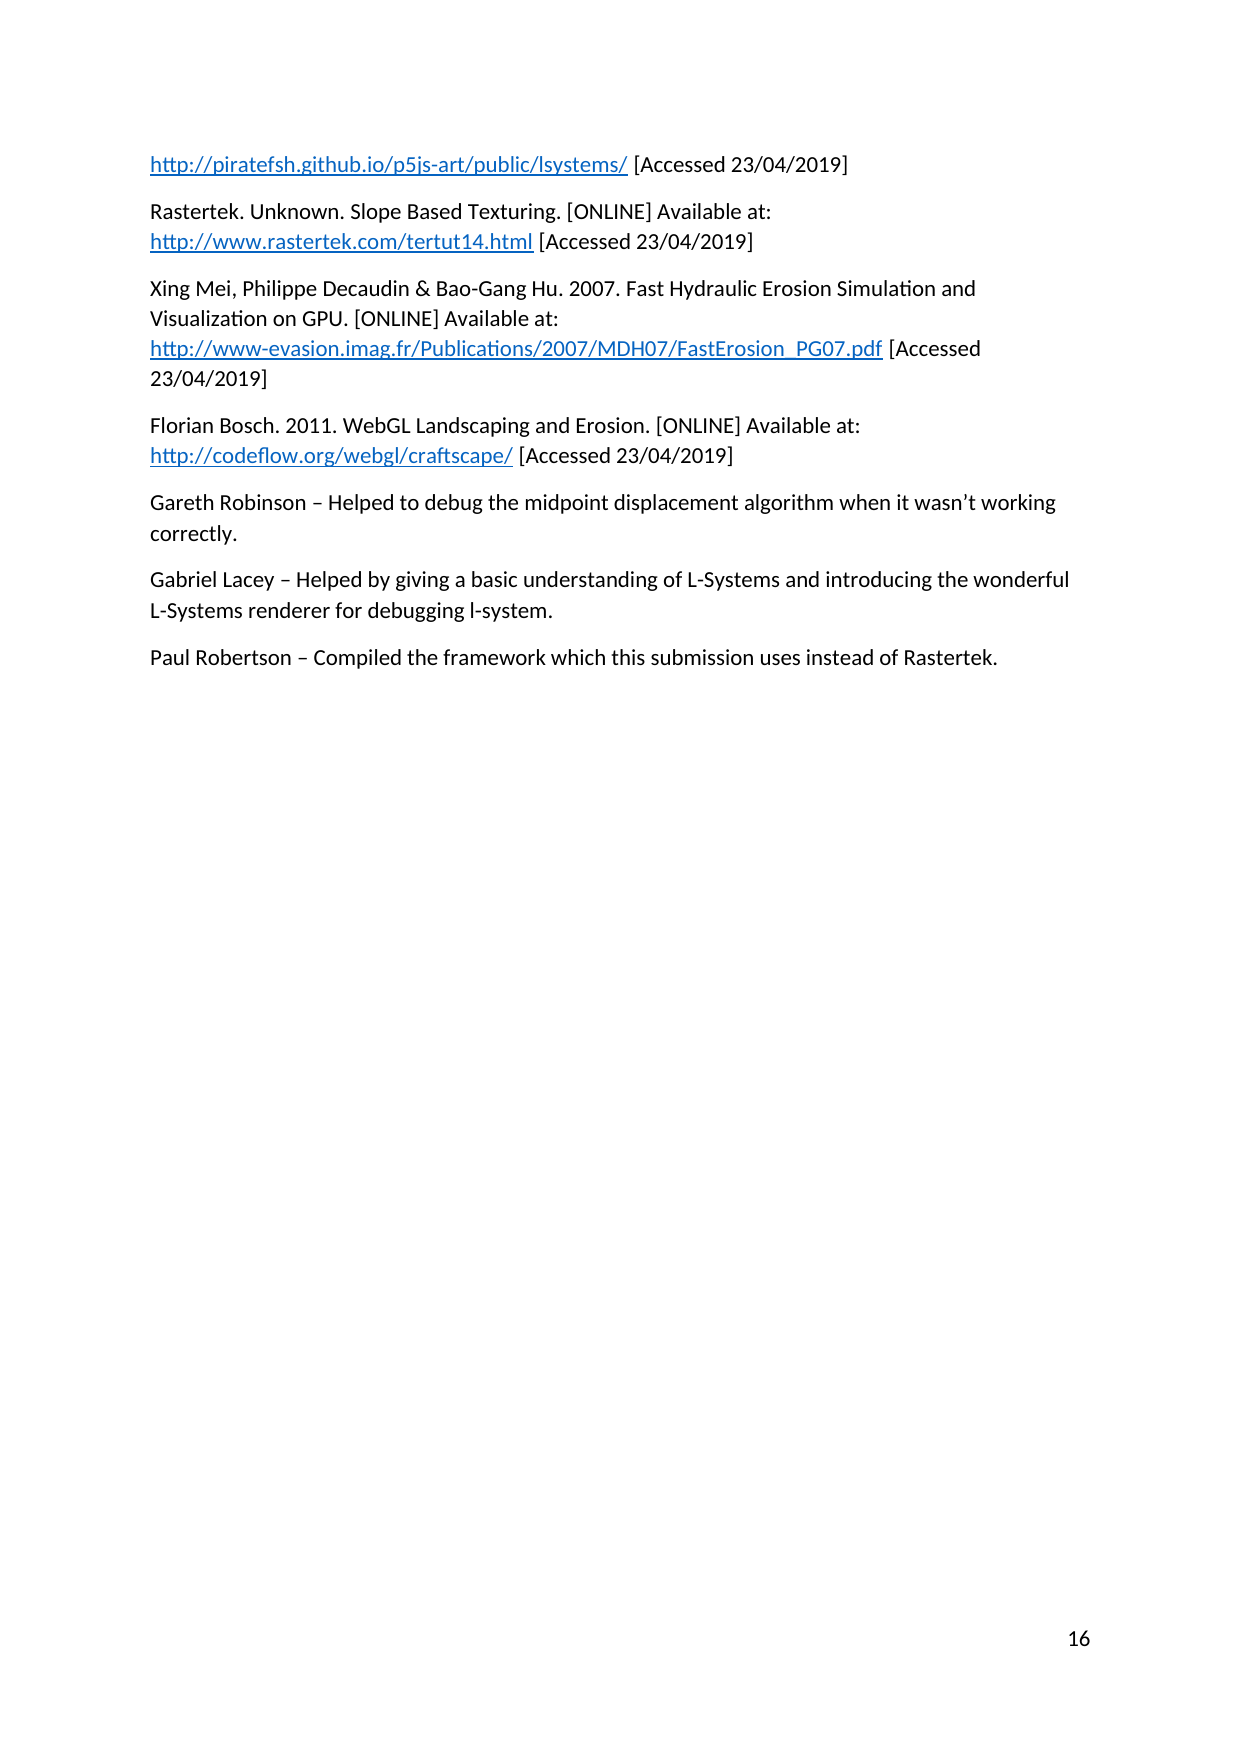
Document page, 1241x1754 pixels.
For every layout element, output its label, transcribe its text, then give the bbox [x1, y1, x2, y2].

text Xing Mei, Philippe Decaudin & Bao-Gang Hu. 2007. Fast Hydraulic Erosion Simulation and Visualization on GPU. [ONLINE] Available at: http://www-evasion.imag.fr/Publications/2007/MDH07/FastErosion_PG07.pdf [Accessed 23/04/2019] [150, 274, 1090, 393]
text Florian Bosch. 2011. WebGL Landscaping and Erosion. [ONLINE] Available at: http://codeflow.org/webgl/craftscape/ [Accessed 23/04/2019] [150, 411, 1090, 470]
text Paul Robertson – Compiled the framework which this submission uses instead of Rastertek. [150, 643, 1090, 671]
text http://piratefsh.github.io/p5js-art/public/lsystems/ [Accessed 23/04/2019] [150, 150, 1090, 178]
text Gareth Robinson – Helped to debug the midpoint displacement algorithm when it wasn’t working correctly. [150, 488, 1090, 547]
text Rastertek. Unknown. Slope Based Texturing. [ONLINE] Available at: http://www.rastertek.com/tertut14.html [Accessed 23/04/2019] [150, 197, 1090, 255]
text Gabriel Lacey – Helped by giving a basic understanding of L-Systems and introducing the wonderful L-Systems renderer for debugging l-system. [150, 566, 1090, 624]
